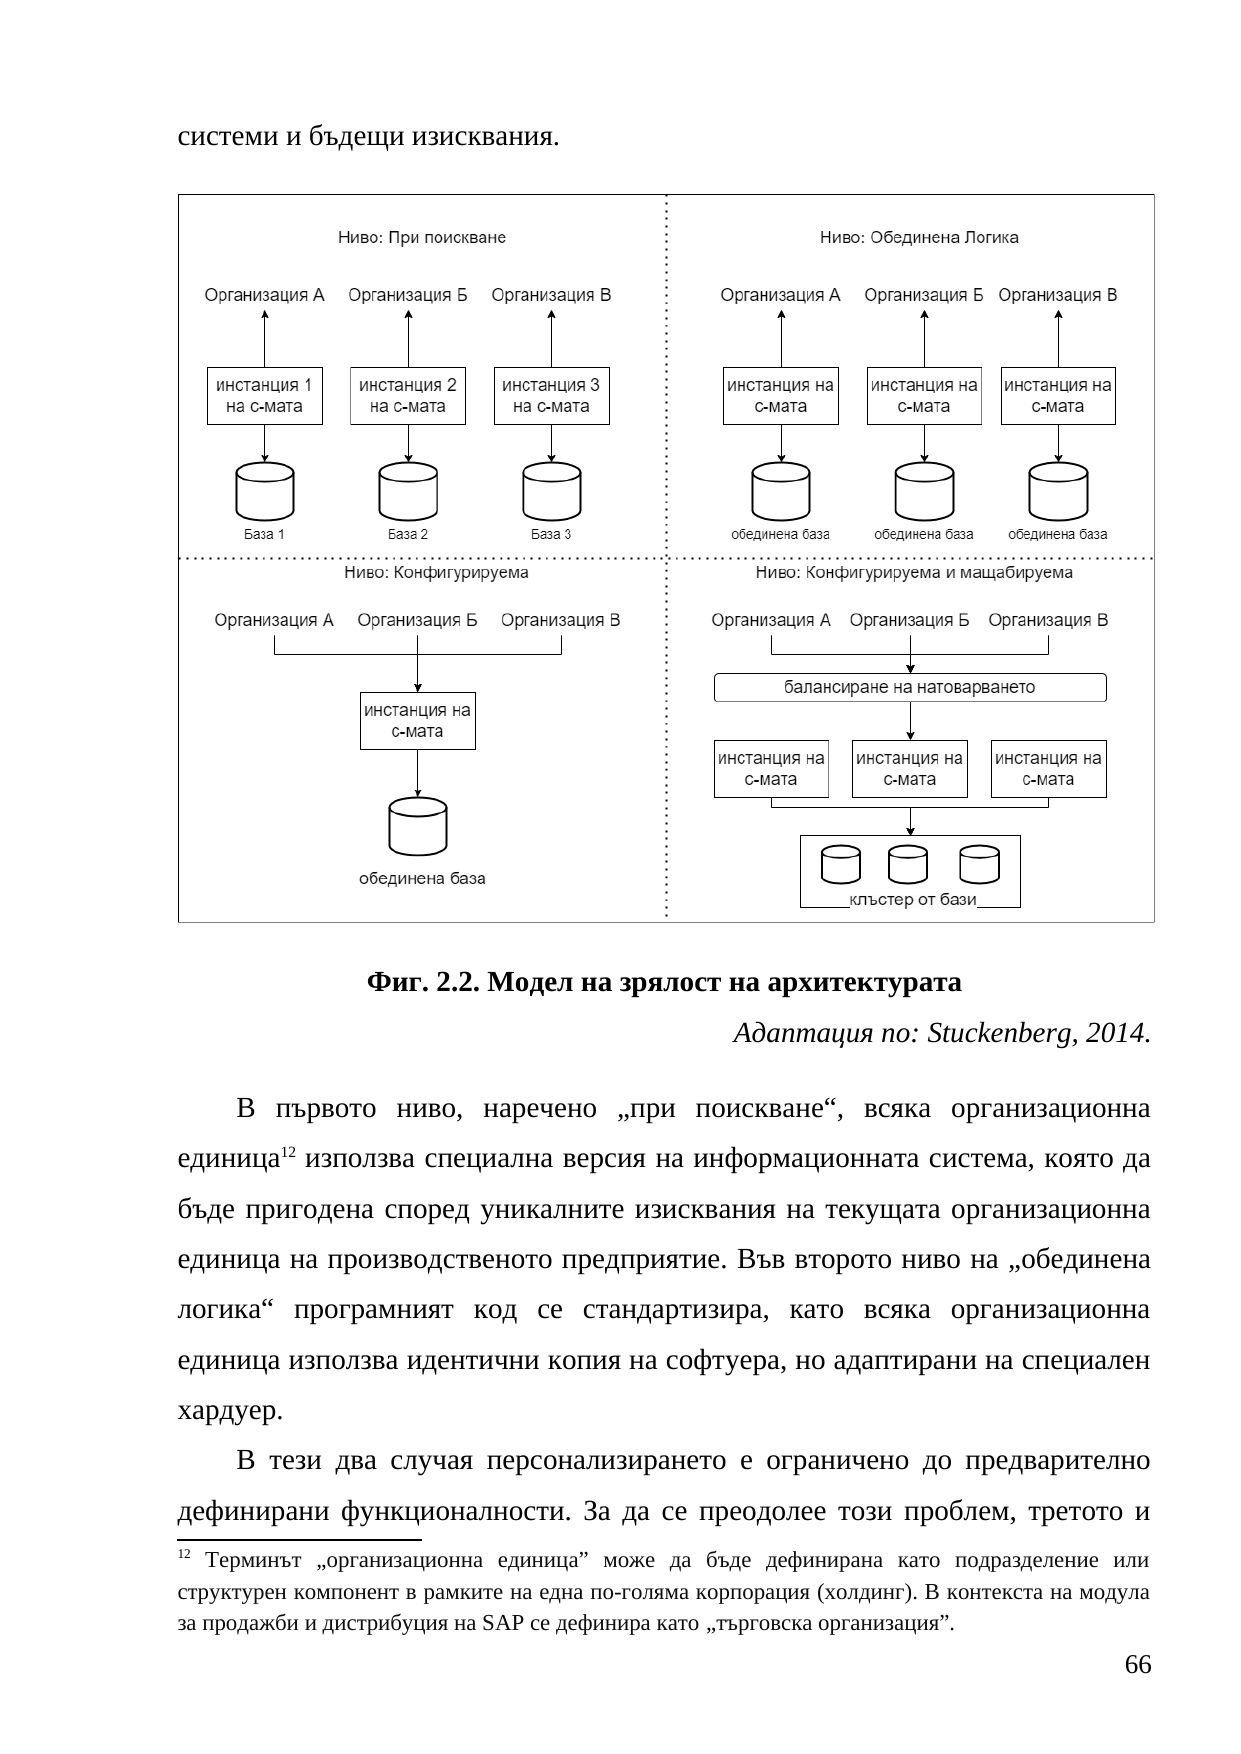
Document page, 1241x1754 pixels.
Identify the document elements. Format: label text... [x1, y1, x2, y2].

title Фиг. 2.2. Модел на зрялост на архитектурата [177, 964, 1152, 998]
title Адаптация по: Stuckenberg, 2014. [177, 1015, 1152, 1048]
picture [177, 193, 1155, 923]
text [177, 1442, 1152, 1526]
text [177, 118, 1152, 152]
text В първото ниво, наречено „при поискване“, всяка организационна единица използва специална версия на информационната система, която да бъде пригодена според уникалните изисквания на текущата организационна единица на производственото предприятие. Във второто ниво на „обединена логика“ програмният код се стандартизира, като всяка организационна единица използва идентични копия на софтуера, но адаптирани на специален хардуер. [177, 1090, 1152, 1426]
